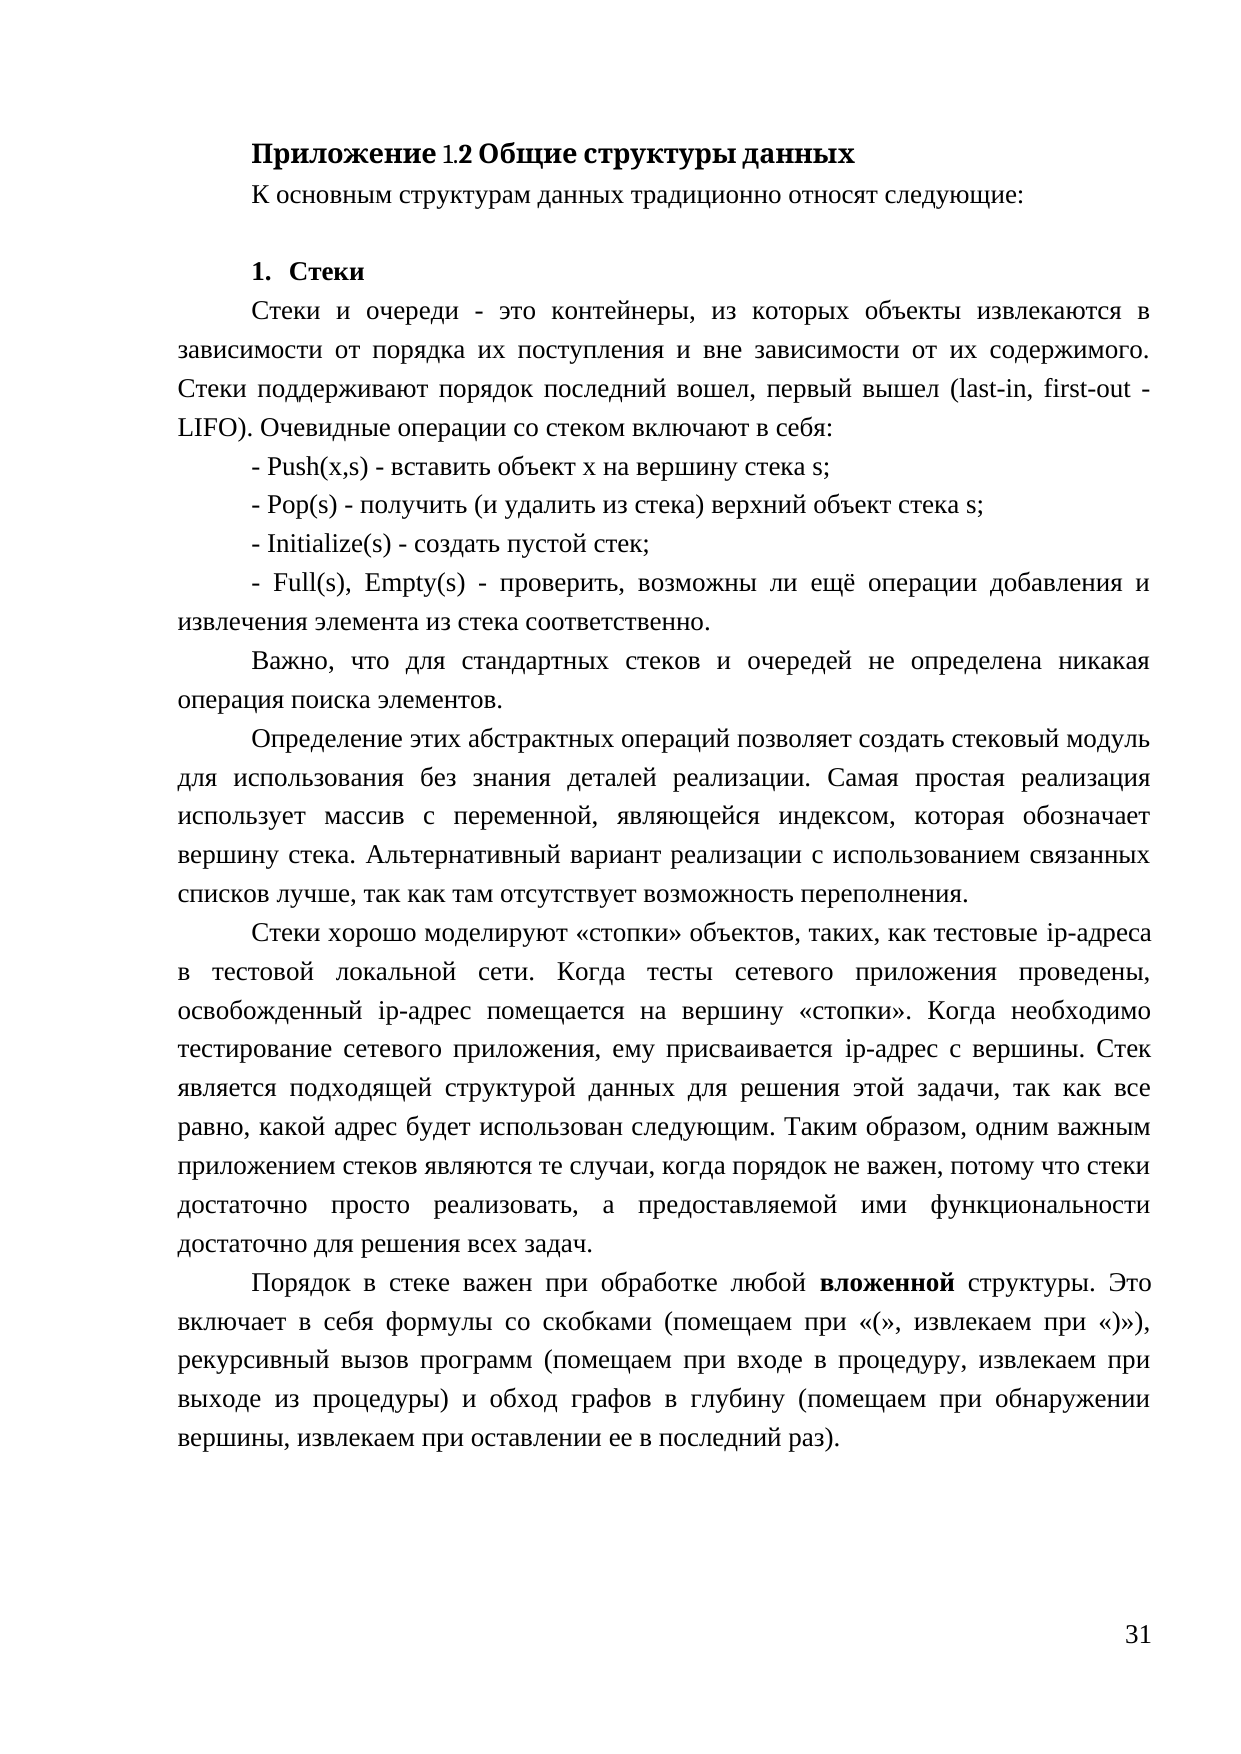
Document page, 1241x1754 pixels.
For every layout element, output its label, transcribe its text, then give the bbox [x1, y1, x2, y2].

text - Pop(s) - получить (и удалить из стека) верхний объект стека s; [177, 489, 1152, 520]
text Важно, что для стандартных стеков и очередей не определена никакая операция поиска элементов. [177, 644, 1152, 714]
text - Full(s), Empty(s) - проверить, возможны ли ещё операции добавления и извлечения элемента из стека соответственно. [177, 566, 1152, 636]
text Порядок в стеке важен при обработке любой вложенной структуры. Это включает в себя формулы со скобками (помещаем при «(», извлекаем при «)»), рекурсивный вызов программ (помещаем при входе в процедуру, извлекаем при выходе из процедуры) и обход графов в глубину (помещаем при обнаружении вершины, извлекаем при оставлении ее в последний раз). [177, 1266, 1152, 1452]
list Стеки [251, 256, 1152, 287]
text Стеки хорошо моделируют «стопки» объектов, таких, как тестовые ip-адреса в тестовой локальной сети. Когда тесты сетевого приложения проведены, освобожденный ip-адрес помещается на вершину «стопки». Когда необходимо тестирование сетевого приложения, ему присваивается ip-адрес с вершины. Стек является подходящей структурой данных для решения этой задачи, так как все равно, какой адрес будет использован следующим. Таким образом, одним важным приложением стеков являются те случаи, когда порядок не важен, потому что стеки достаточно просто реализовать, а предоставляемой ими функциональности достаточно для решения всех задач. [177, 916, 1152, 1258]
text Стеки и очереди - это контейнеры, из которых объекты извлекаются в зависимости от порядка их поступления и вне зависимости от их содержимого. Стеки поддерживают порядок последний вошел, первый вышел (last-in, first-out - LIFO). Очевидные операции со стеком включают в себя: [177, 294, 1152, 442]
text - Initialize(s) - создать пустой стек; [177, 527, 1152, 559]
text К основным структурам данных традиционно относят следующие: [177, 178, 1152, 209]
text - Push(x,s) - вставить объект х на вершину стека s; [177, 450, 1152, 481]
subtitle Приложение 1.2 Общие структуры данных [177, 139, 1152, 170]
text Определение этих абстрактных операций позволяет создать стековый модуль для использования без знания деталей реализации. Самая простая реализация использует массив с переменной, являющейся индексом, которая обозначает вершину стека. Альтернативный вариант реализации с использованием связанных списков лучше, так как там отсутствует возможность переполнения. [177, 722, 1152, 908]
